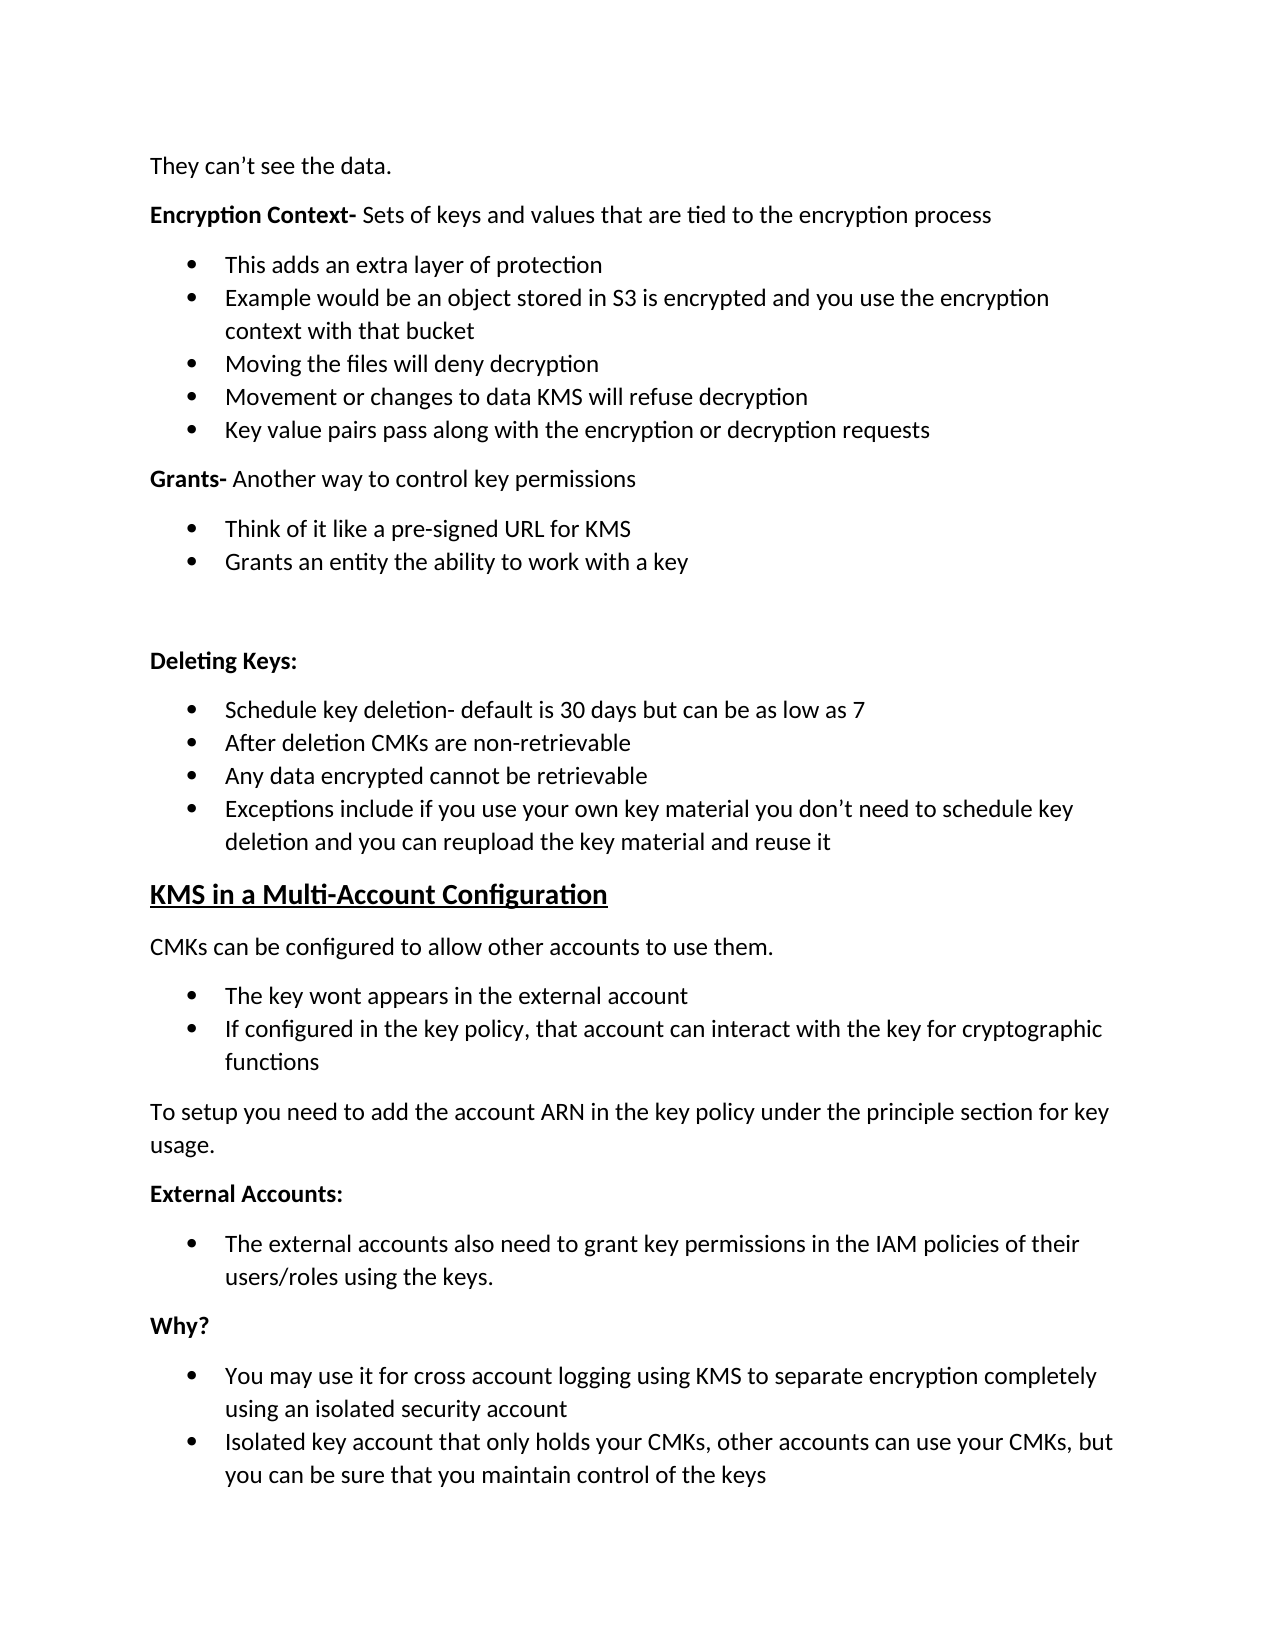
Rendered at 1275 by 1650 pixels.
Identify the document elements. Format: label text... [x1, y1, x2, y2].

text CMKs can be configured to allow other accounts to use them. [150, 931, 1125, 961]
list If configured in the key policy, that account can interact with the key for cryptographic functions [187, 1013, 1125, 1077]
text Grants- Another way to control key permissions [150, 463, 1125, 494]
list Any data encrypted cannot be retrievable [187, 760, 1125, 791]
text External Accounts: [150, 1178, 1125, 1209]
list You may use it for cross account logging using KMS to separate encryption completely using an isolated security account [187, 1360, 1125, 1423]
list Movement or changes to data KMS will refuse decryption [187, 381, 1125, 411]
list Grants an entity the ability to work with a key [187, 546, 1125, 576]
list The external accounts also need to grant key permissions in the IAM policies of their users/roles using the keys. [187, 1228, 1125, 1291]
list Example would be an object stored in S3 is encrypted and you use the encryption context with that bucket [187, 282, 1125, 346]
text Why? [150, 1311, 1125, 1341]
list The key wont appears in the external account [187, 981, 1125, 1011]
list Moving the files will deny decryption [187, 348, 1125, 378]
list Schedule key deletion- default is 30 days but can be as low as 7 [187, 694, 1125, 725]
list After deletion CMKs are non-retrievable [187, 727, 1125, 758]
list This adds an extra layer of protection [187, 249, 1125, 280]
list Exceptions include if you use your own key material you don’t need to schedule key deletion and you can reupload the key material and reuse it [187, 793, 1125, 857]
list Isolated key account that only holds your CMKs, other accounts can use your CMKs, but you can be sure that you maintain control of the keys [187, 1426, 1125, 1489]
list Key value pairs pass along with the encryption or decryption requests [187, 414, 1125, 444]
text They can’t see the data. [150, 150, 1125, 181]
list Think of it like a pre-signed URL for KMS [187, 513, 1125, 543]
text To setup you need to add the account ARN in the key policy under the principle section for key usage. [150, 1096, 1125, 1159]
text KMS in a Multi-Account Configuration [150, 876, 1125, 911]
text Deleting Keys: [150, 645, 1125, 676]
text Encryption Context- Sets of keys and values that are tied to the encryption process [150, 199, 1125, 230]
